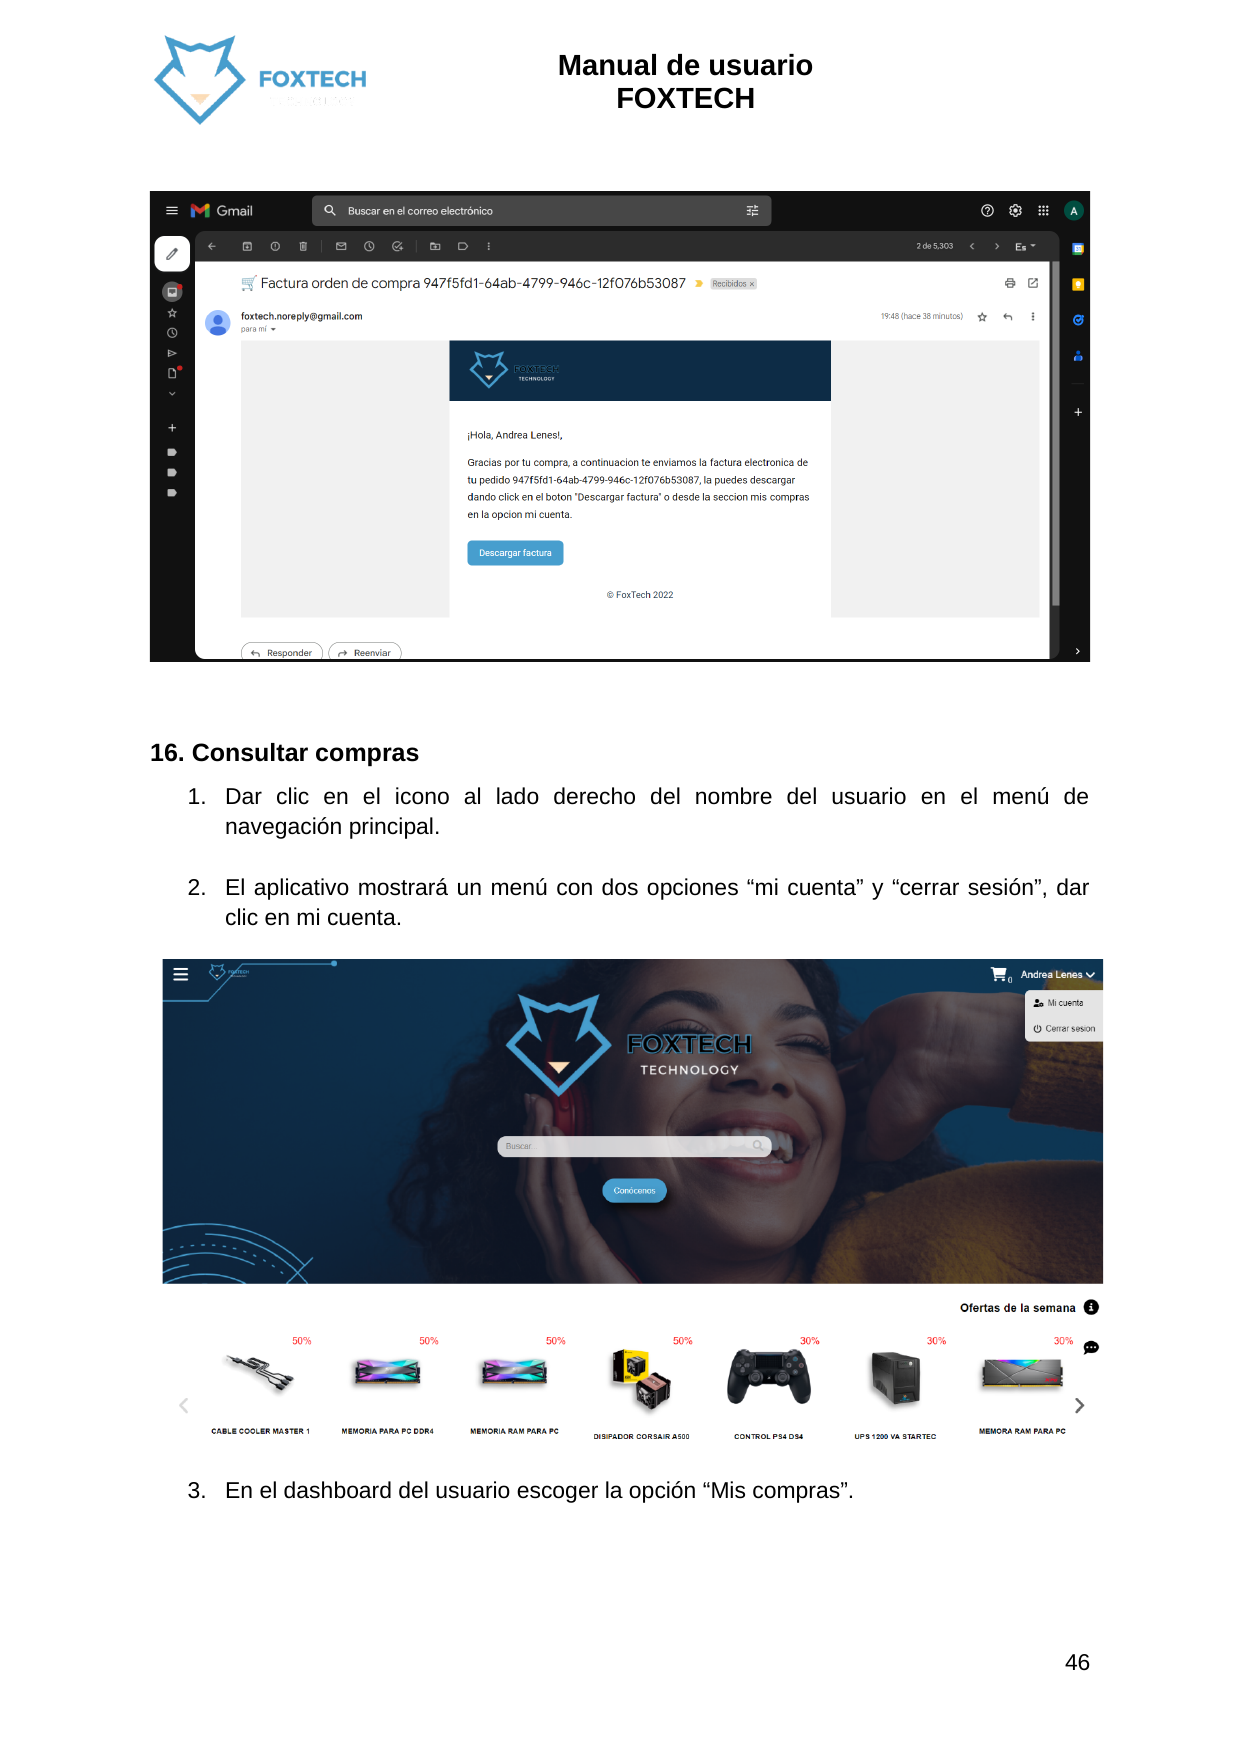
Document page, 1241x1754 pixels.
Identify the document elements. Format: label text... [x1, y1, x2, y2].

subtitle 16. Consultar compras [150, 738, 1090, 766]
list En el dashboard del usuario escoger la opción “Mis compras”. [187, 1477, 1090, 1503]
picture [130, 31, 400, 140]
picture [162, 959, 1104, 1439]
picture [149, 191, 1091, 662]
list El aplicativo mostrará un menú con dos opciones “mi cuenta” y “cerrar sesión”, dar clic en mi cuenta. [187, 874, 1090, 930]
list Dar clic en el icono al lado derecho del nombre del usuario en el menú de navegación principal. [187, 783, 1090, 840]
